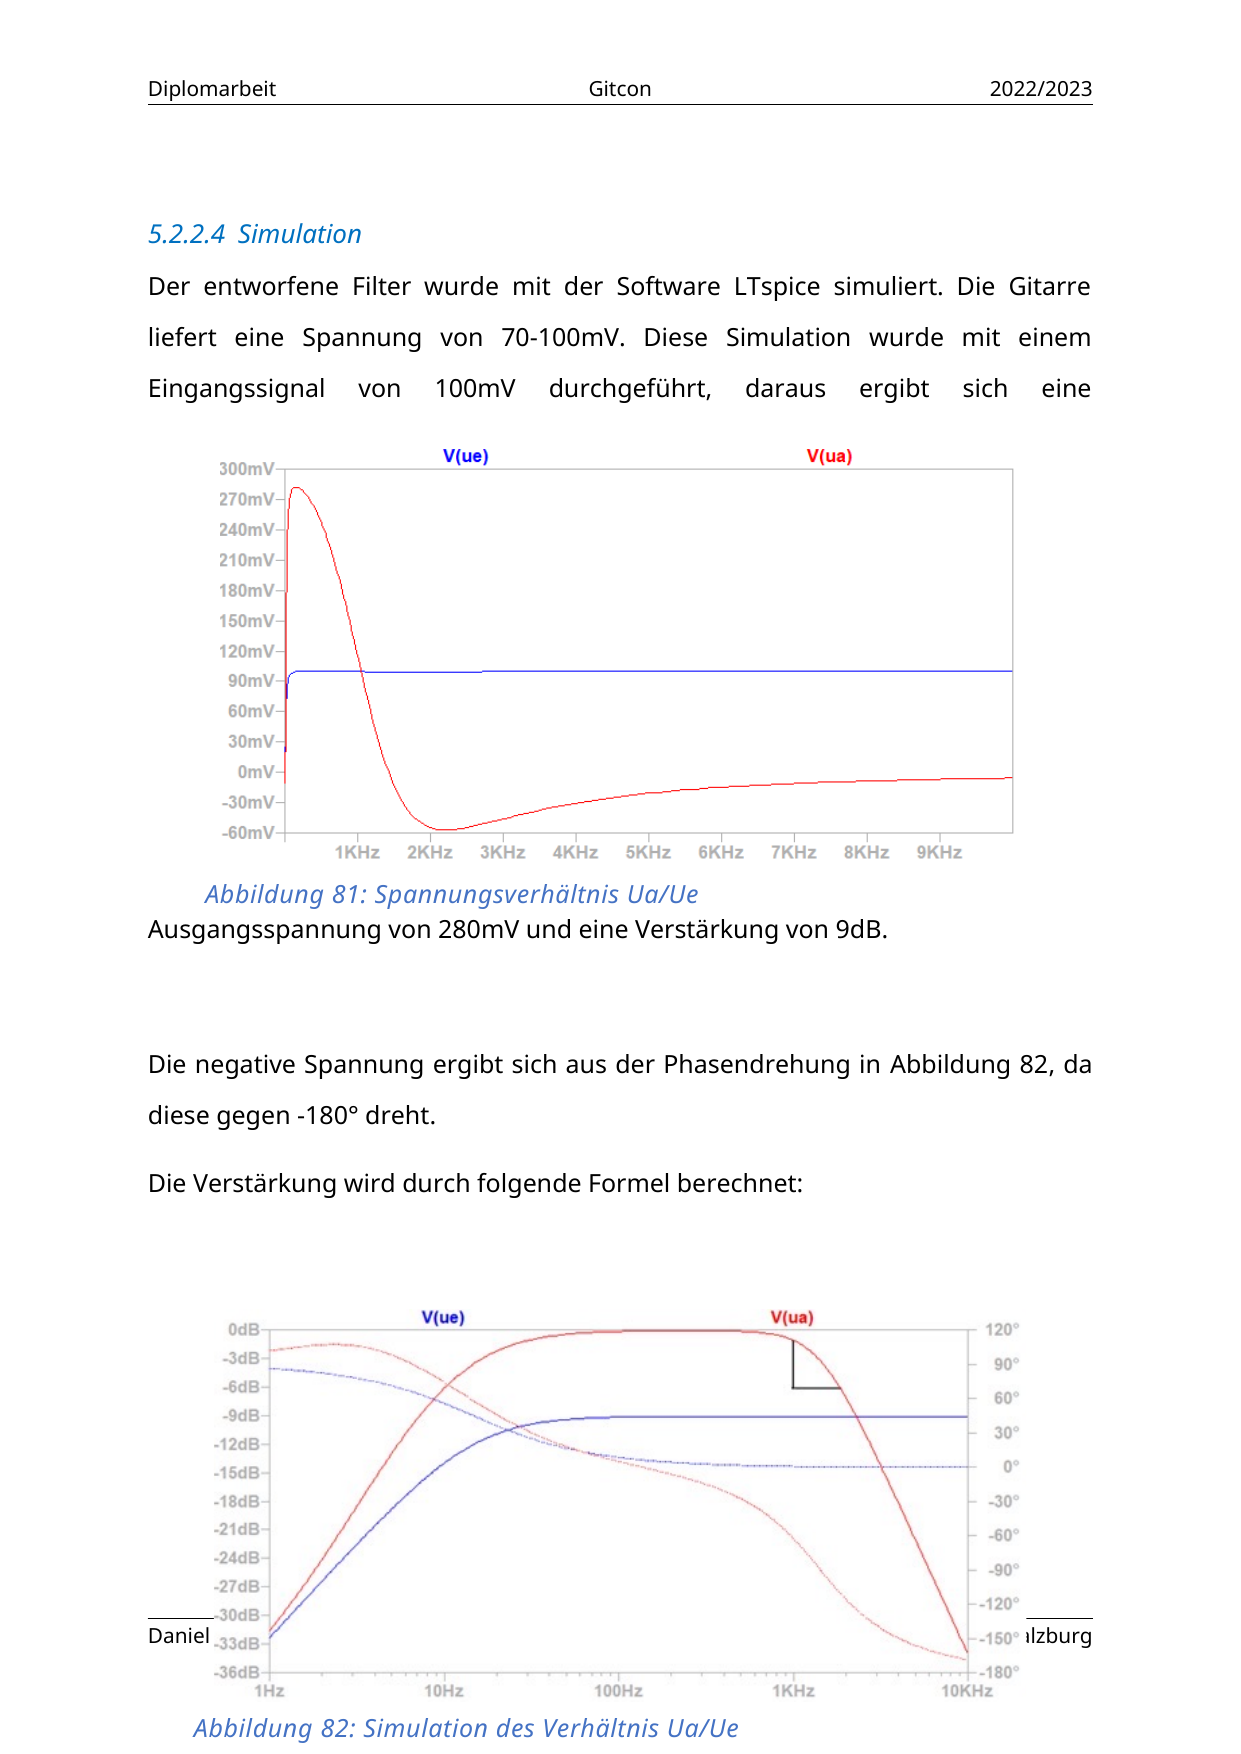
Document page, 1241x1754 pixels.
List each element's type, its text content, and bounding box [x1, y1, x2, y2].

text Die Verstärkung wird durch folgende Formel berechnet: [148, 1166, 1093, 1200]
subtitle Simulation [148, 215, 1093, 251]
picture [220, 448, 1020, 864]
text Die negative Spannung ergibt sich aus der Phasendrehung in Abbildung 82, da diese gegen -180° dreht. [148, 1047, 1093, 1132]
picture [213, 1309, 1027, 1702]
